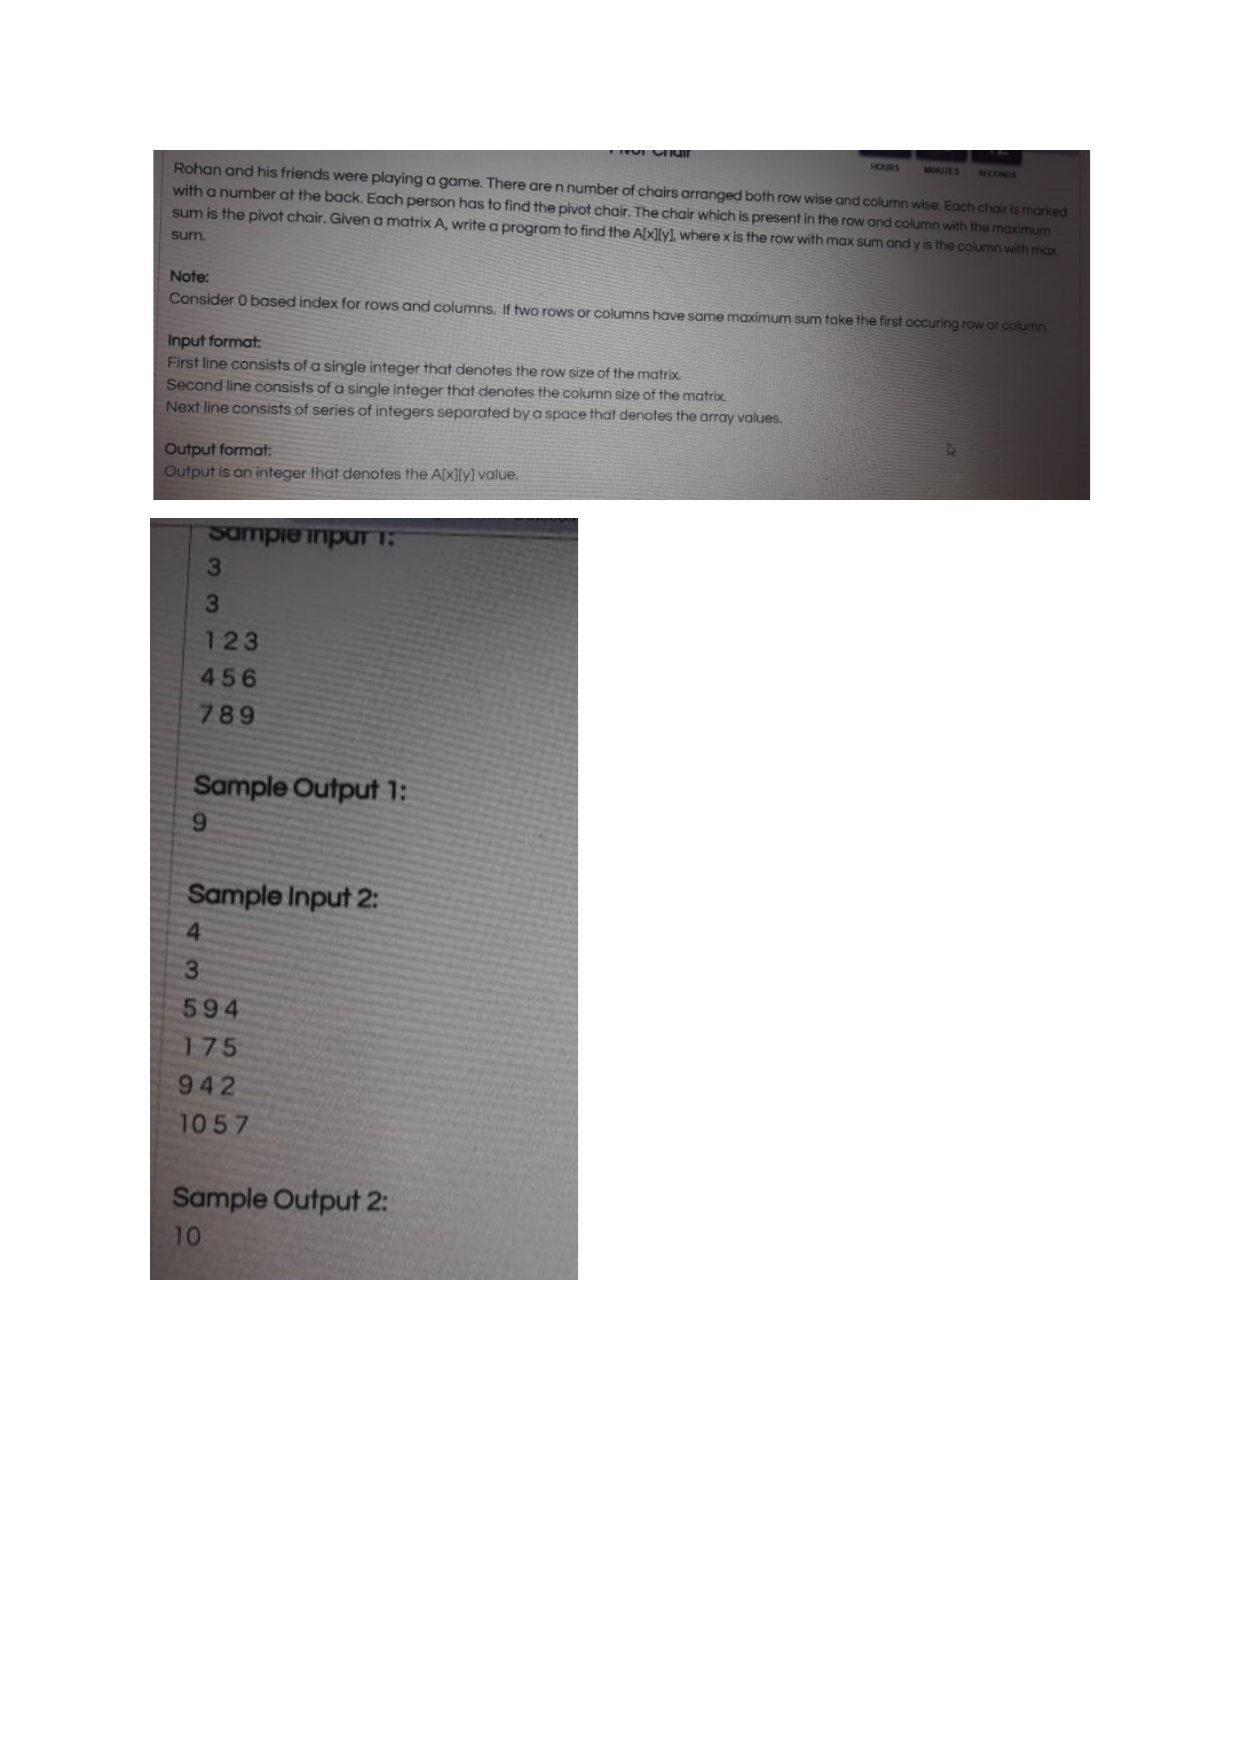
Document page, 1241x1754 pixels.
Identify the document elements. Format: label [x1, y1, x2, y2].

picture [150, 150, 1091, 500]
picture [150, 518, 579, 1280]
